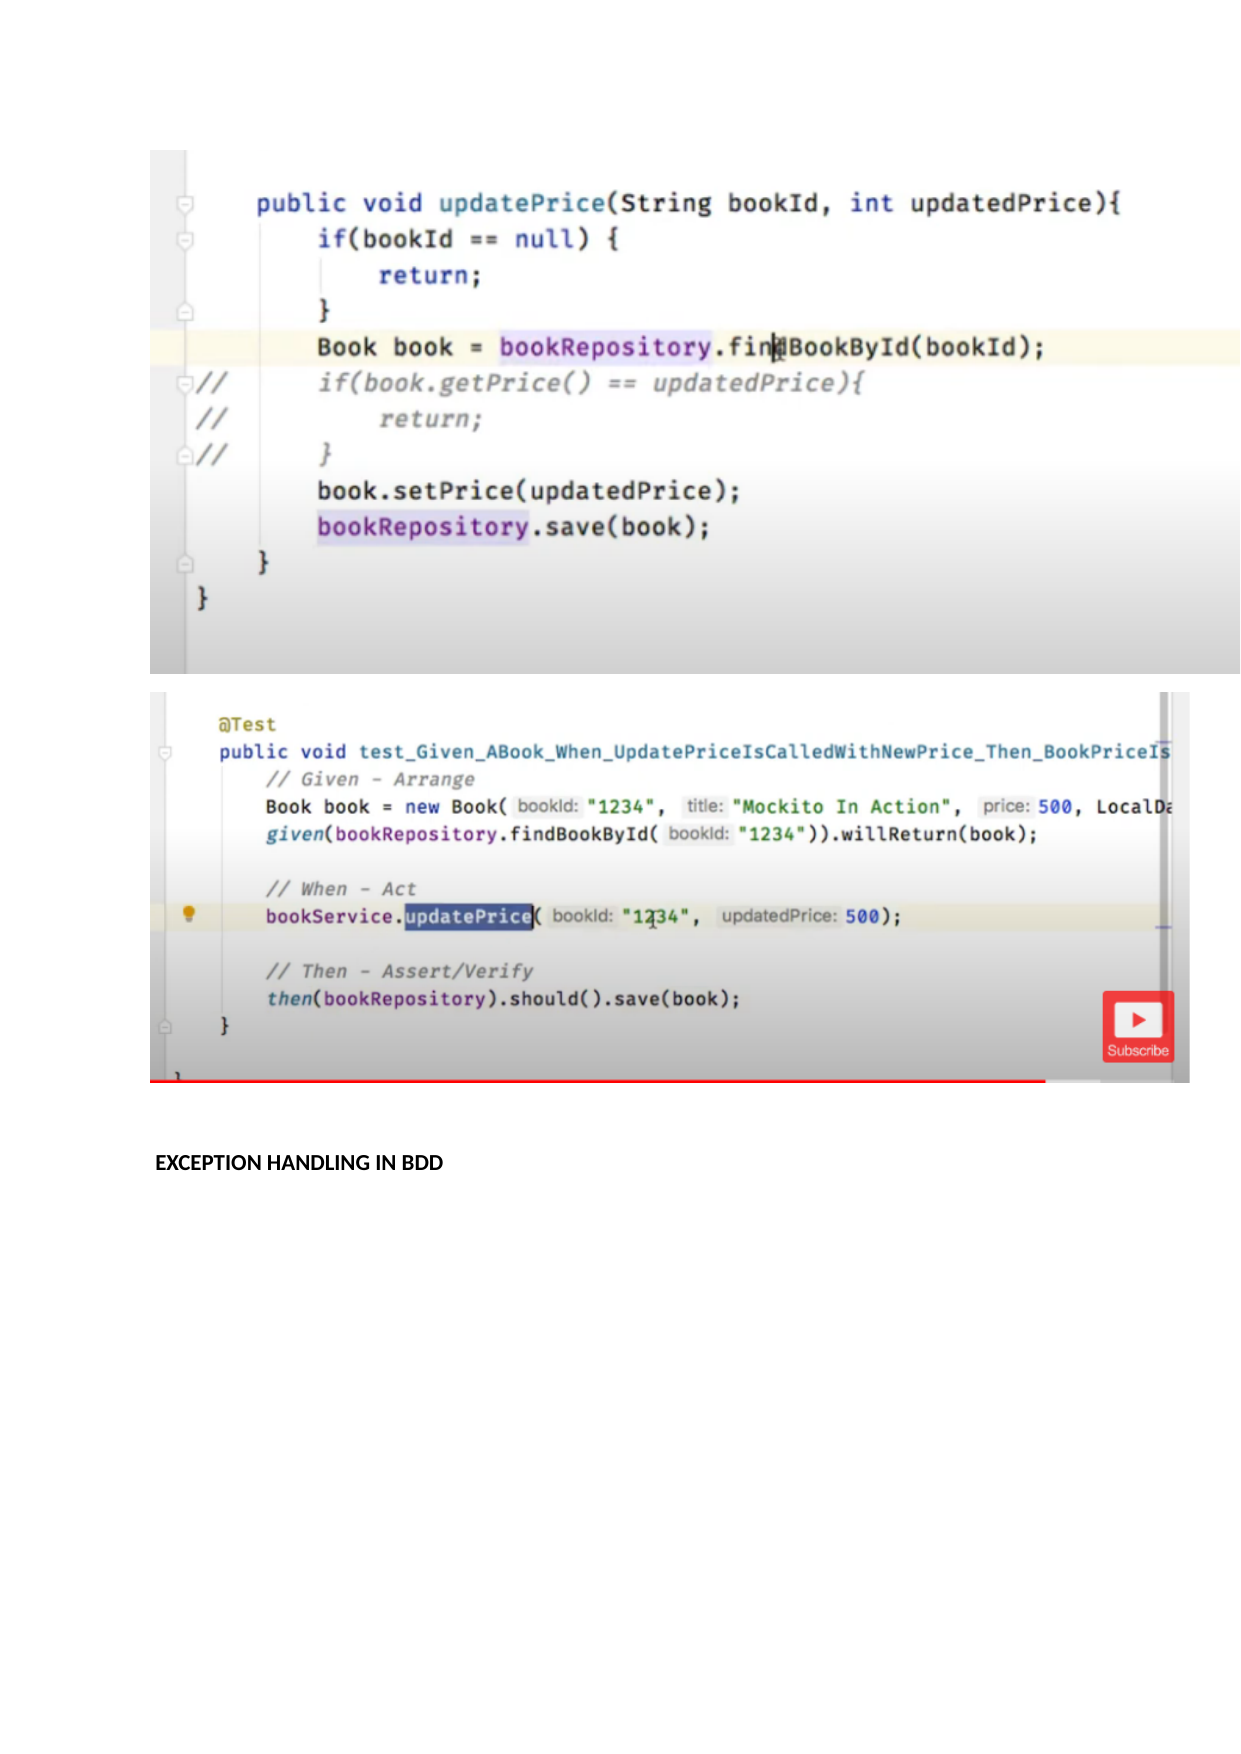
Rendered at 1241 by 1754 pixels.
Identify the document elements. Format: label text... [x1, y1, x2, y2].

text EXCEPTION HANDLING IN BDD [150, 1148, 1090, 1176]
picture [150, 692, 1190, 1083]
picture [150, 150, 1241, 674]
